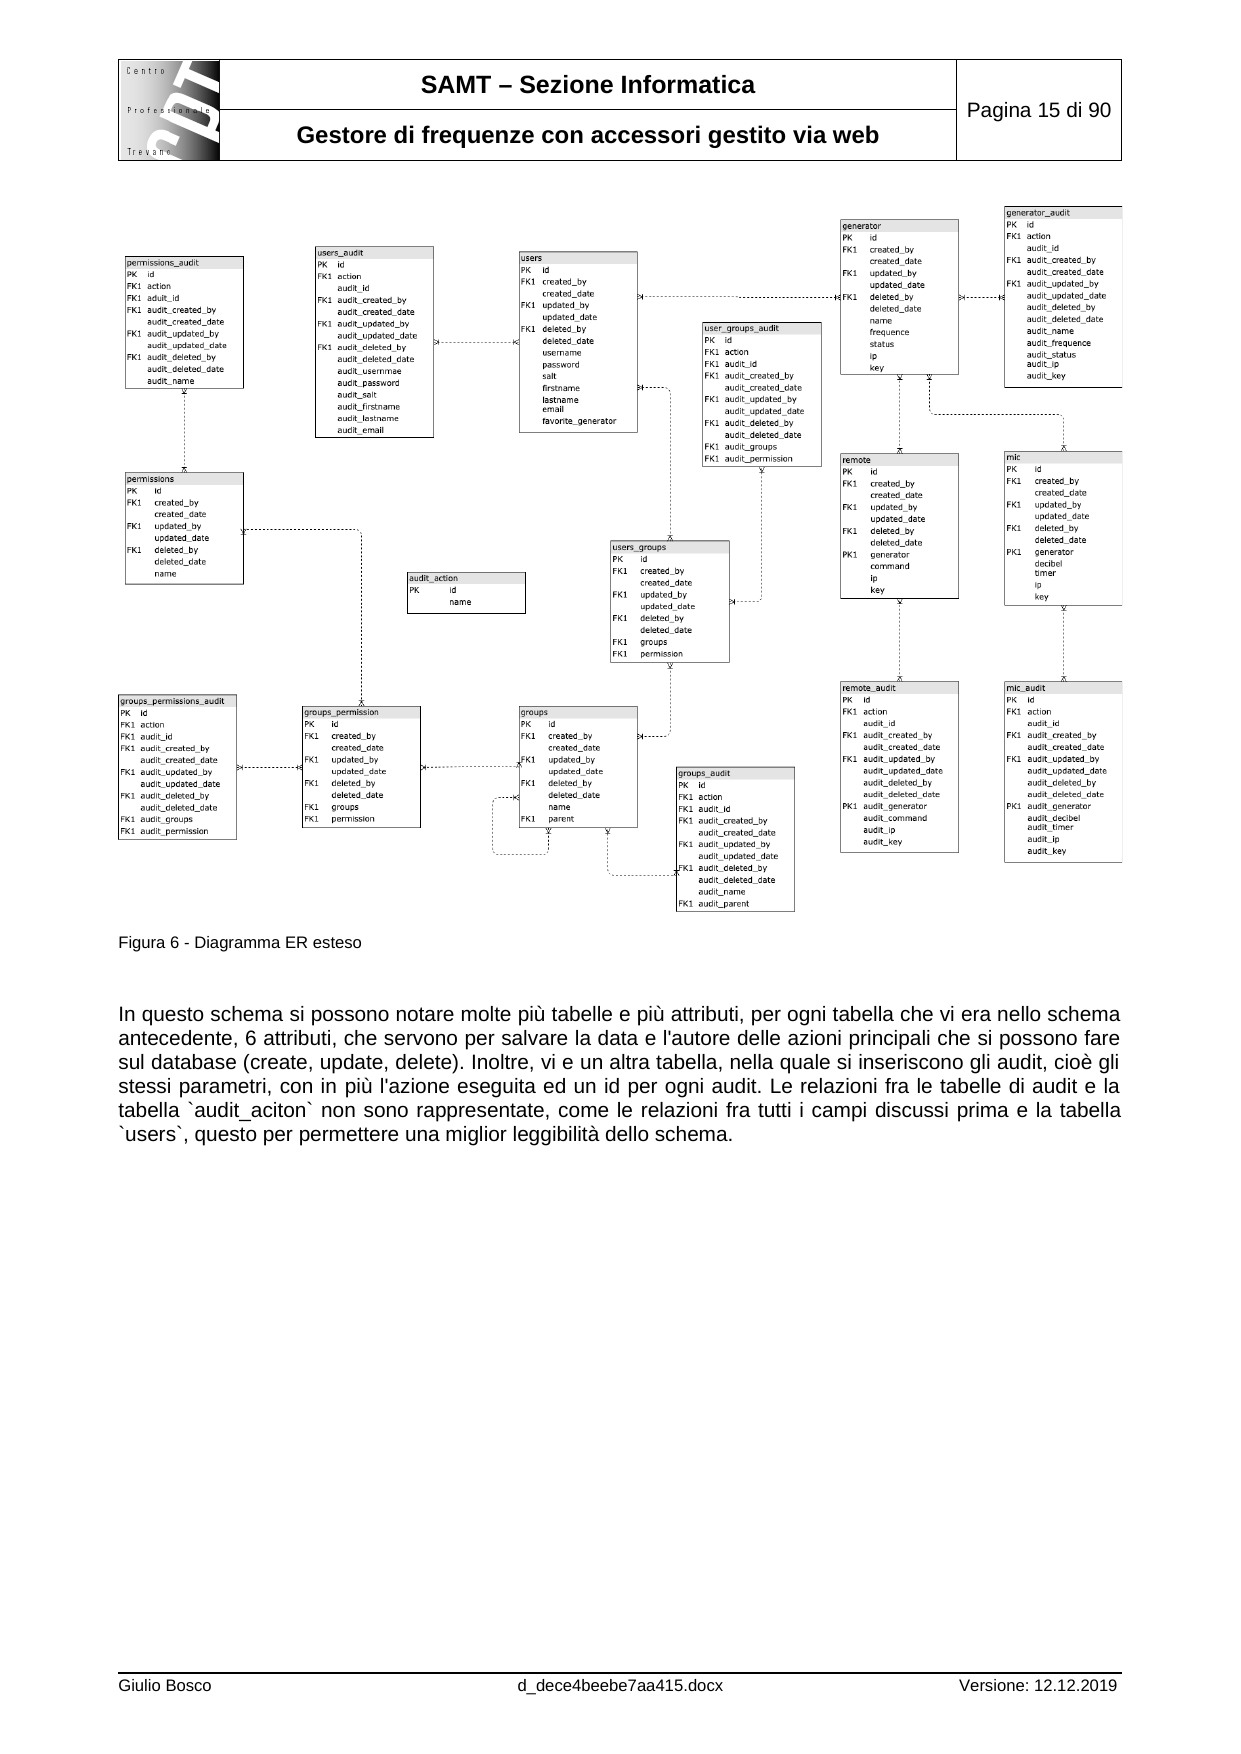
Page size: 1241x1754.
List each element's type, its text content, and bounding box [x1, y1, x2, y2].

text In questo schema si possono notare molte più tabelle e più attributi, per ogni tabella che vi era nello schema antecedente, 6 attributi, che servono per salvare la data e l'autore delle azioni principali che si possono fare sul database (create, update, delete). Inoltre, vi e un altra tabella, nella quale si inseriscono gli audit, cioè gli stessi parametri, con in più l'azione eseguita ed un id per ogni audit. Le relazioni fra le tabelle di audit e la tabella `audit_aciton` non sono rappresentate, come le relazioni fra tutti i campi discussi prima e la tabella `users`, questo per permettere una miglior leggibilità dello schema. [118, 1002, 1122, 1146]
picture [119, 60, 220, 160]
picture [118, 206, 1123, 912]
